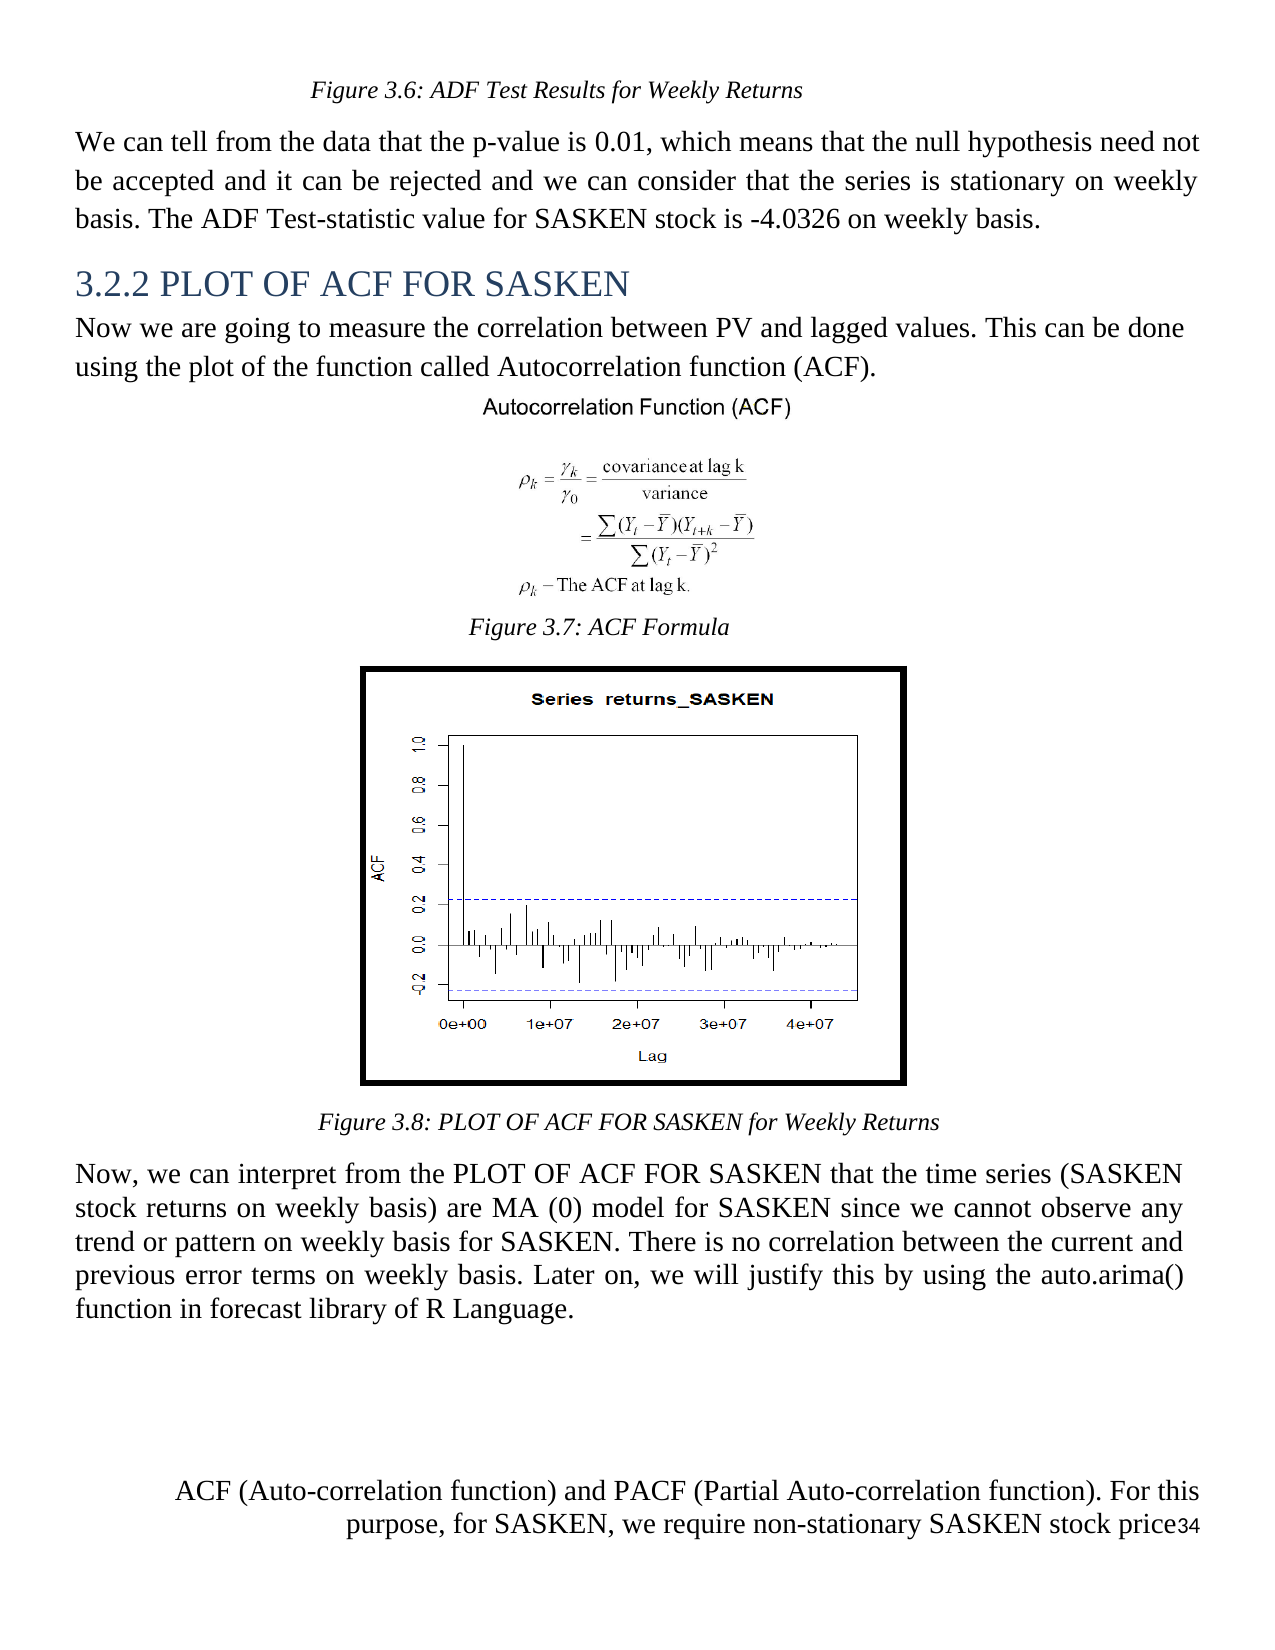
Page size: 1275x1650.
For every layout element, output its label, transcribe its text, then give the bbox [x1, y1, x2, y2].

picture [366, 672, 900, 1080]
text Figure 3.6: ADF Test Results for Weekly Returns [310, 75, 1200, 104]
text We can tell from the data that the p-value is 0.01, which means that the null hypothesis need not be accepted and it can be rejected and we can consider that the series is stationary on weekly basis. The ADF Test-statistic value for SASKEN stock is -4.0326 on weekly basis. [75, 124, 1200, 235]
text Figure 3.8: PLOT OF ACF FOR SASKEN for Weekly Returns [75, 1107, 1185, 1136]
text Figure 3.7: ACF Formula [75, 612, 1126, 640]
text Now, we can interpret from the PLOT OF ACF FOR SASKEN that the time series (SASKEN stock returns on weekly basis) are MA (0) model for SASKEN since we cannot observe any trend or pattern on weekly basis for SASKEN. There is no correlation between the current and previous error terms on weekly basis. Later on, we will justify this by using the auto.arima() function in forecast library of R Language. [75, 1157, 1186, 1324]
subtitle 3.2.2 PLOT OF ACF FOR SASKEN [75, 261, 1200, 304]
text Now we are going to measure the correlation between PV and lagged values. This can be done using the plot of the function called Autocorrelation function (ACF). [75, 311, 1186, 383]
picture [478, 388, 798, 612]
